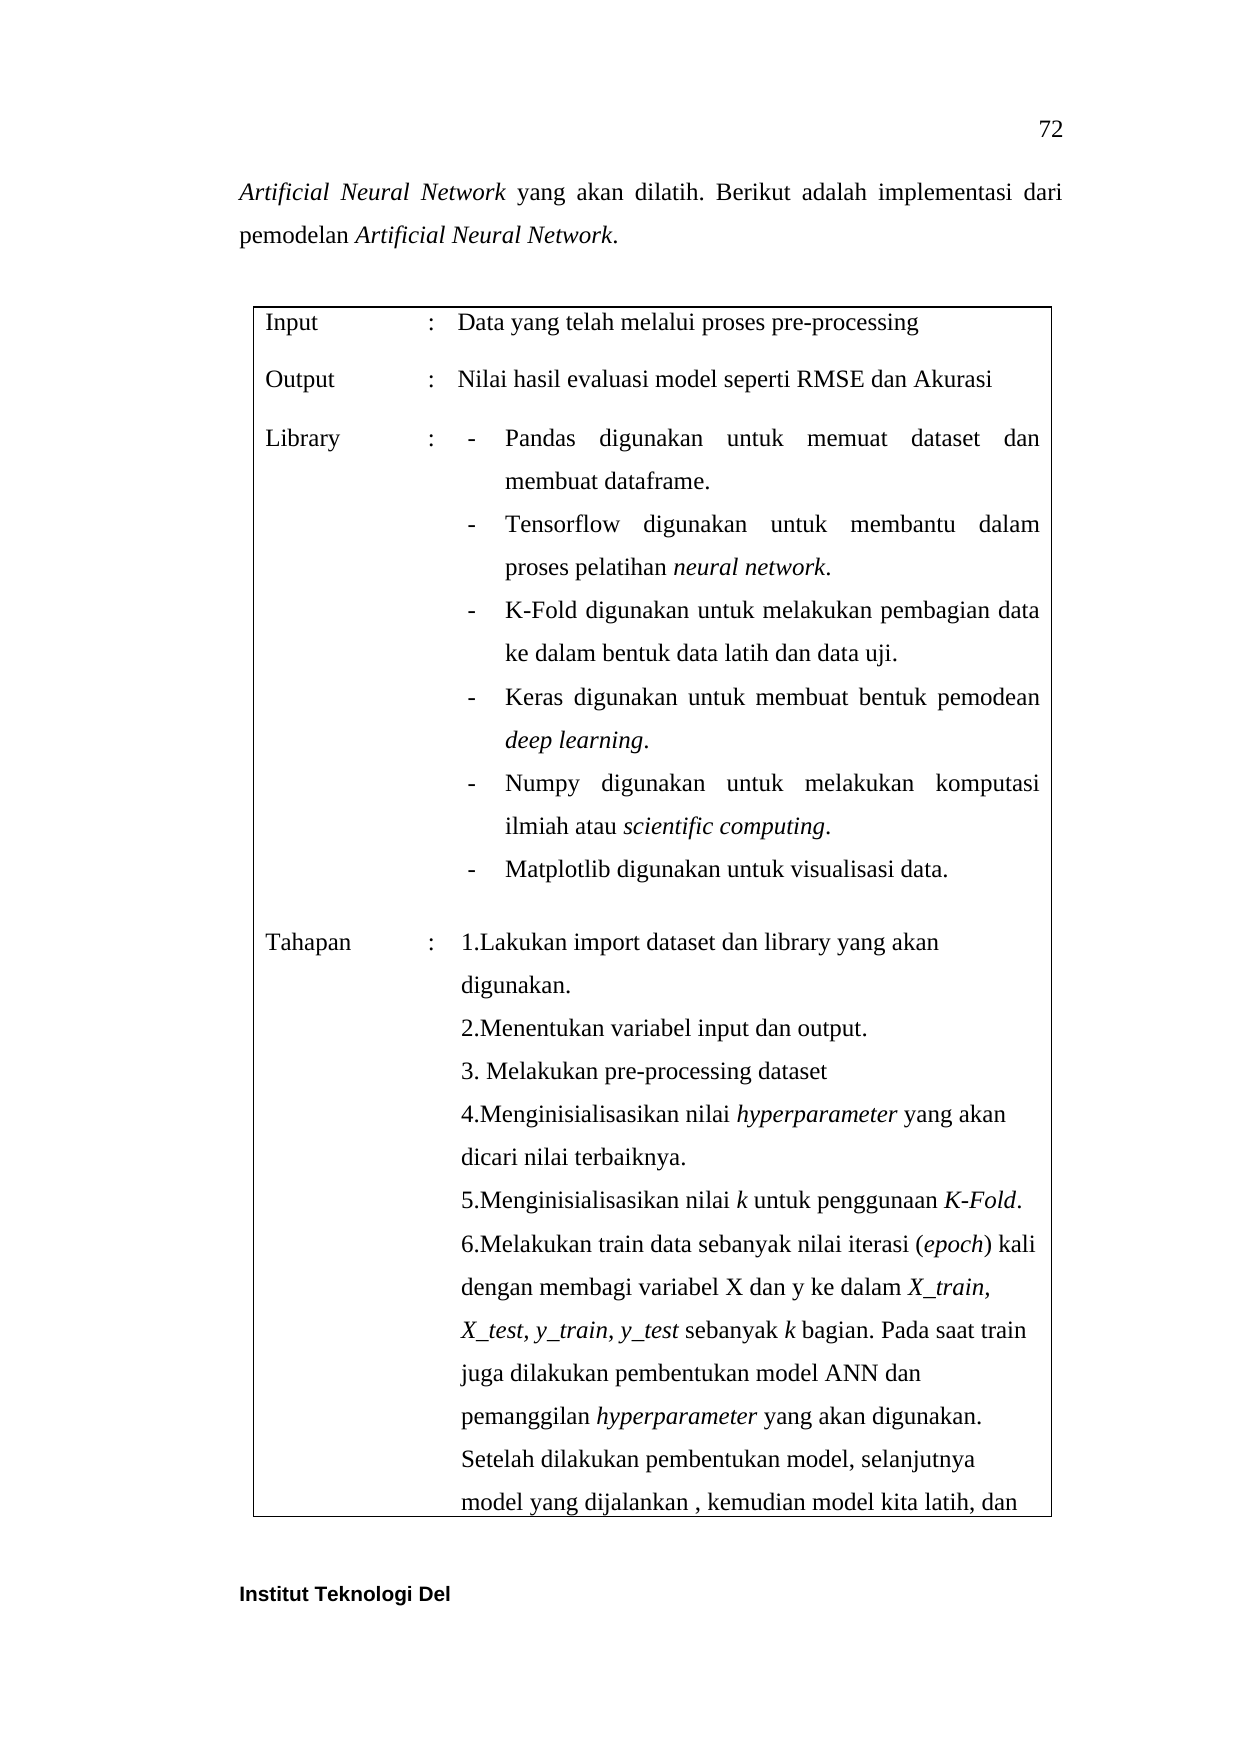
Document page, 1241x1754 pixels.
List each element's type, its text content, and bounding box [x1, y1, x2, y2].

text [239, 177, 1063, 249]
table_cell Library [254, 423, 416, 927]
table_cell : [416, 364, 446, 423]
table_cell Pandas digunakan untuk memuat dataset dan membuat dataframe. Tensorflow digunakan untuk membantu dalam proses pelatihan neural network. K-Fold digunakan untuk melakukan pembagian data ke dalam bentuk data latih dan data uji. Keras digunakan untuk membuat bentuk pemodean deep learning. Numpy digunakan untuk melakukan komputasi ilmiah atau scientific computing. Matplotlib digunakan untuk visualisasi data. [446, 423, 1051, 927]
table_cell Output [254, 364, 416, 423]
table_header Data yang telah melalui proses pre-processing [446, 308, 1051, 364]
table_header : [416, 308, 446, 364]
table_cell Nilai hasil evaluasi model seperti RMSE dan Akurasi [446, 364, 1051, 423]
table_cell : [416, 927, 446, 1516]
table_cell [446, 927, 1051, 1516]
table_cell : [416, 423, 446, 927]
table_cell Tahapan [254, 927, 416, 1516]
table_header Input [254, 308, 416, 364]
